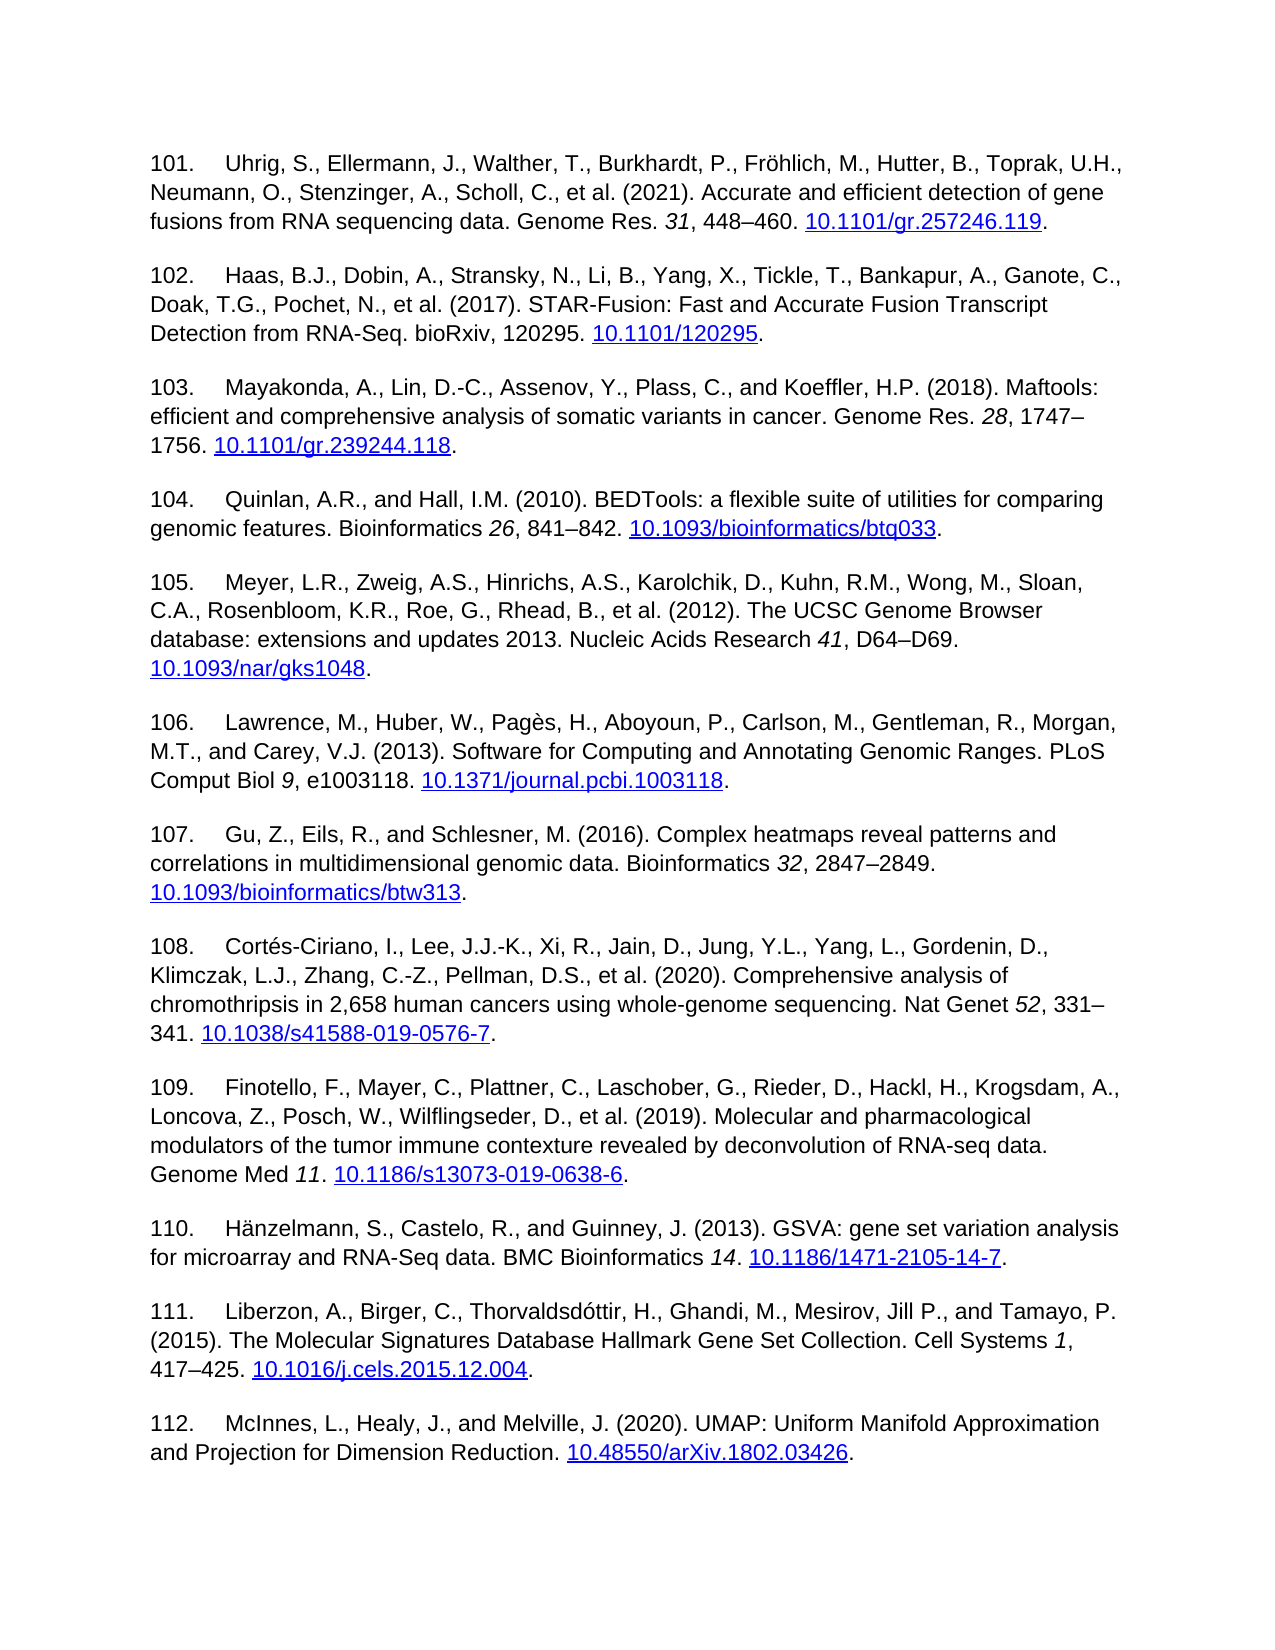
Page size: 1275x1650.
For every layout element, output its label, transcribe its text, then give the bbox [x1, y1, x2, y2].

text 110. Hänzelmann, S., Castelo, R., and Guinney, J. (2013). GSVA: gene set variation analysis for microarray and RNA-Seq data. BMC Bioinformatics 14. 10.1186/1471-2105-14-7. [150, 1215, 1125, 1270]
text 109. Finotello, F., Mayer, C., Plattner, C., Laschober, G., Rieder, D., Hackl, H., Krogsdam, A., Loncova, Z., Posch, W., Wilflingseder, D., et al. (2019). Molecular and pharmacological modulators of the tumor immune contexture revealed by deconvolution of RNA-seq data. Genome Med 11. 10.1186/s13073-019-0638-6. [150, 1074, 1125, 1187]
text 105. Meyer, L.R., Zweig, A.S., Hinrichs, A.S., Karolchik, D., Kuhn, R.M., Wong, M., Sloan, C.A., Rosenbloom, K.R., Roe, G., Rhead, B., et al. (2012). The UCSC Genome Browser database: extensions and updates 2013. Nucleic Acids Research 41, D64–D69. 10.1093/nar/gks1048. [150, 568, 1125, 682]
text 112. McInnes, L., Healy, J., and Melville, J. (2020). UMAP: Uniform Manifold Approximation and Projection for Dimension Reduction. 10.48550/arXiv.1802.03426. [150, 1409, 1125, 1465]
text 104. Quinlan, A.R., and Hall, I.M. (2010). BEDTools: a flexible suite of utilities for comparing genomic features. Bioinformatics 26, 841–842. 10.1093/bioinformatics/btq033. [150, 486, 1125, 541]
text 108. Cortés-Ciriano, I., Lee, J.J.-K., Xi, R., Jain, D., Jung, Y.L., Yang, L., Gordenin, D., Klimczak, L.J., Zhang, C.-Z., Pellman, D.S., et al. (2020). Comprehensive analysis of chromothripsis in 2,658 human cancers using whole-genome sequencing. Nat Genet 52, 331–341. 10.1038/s41588-019-0576-7. [150, 933, 1125, 1046]
text 107. Gu, Z., Eils, R., and Schlesner, M. (2016). Complex heatmaps reveal patterns and correlations in multidimensional genomic data. Bioinformatics 32, 2847–2849. 10.1093/bioinformatics/btw313. [150, 821, 1125, 906]
text 102. Haas, B.J., Dobin, A., Stransky, N., Li, B., Yang, X., Tickle, T., Bankapur, A., Ganote, C., Doak, T.G., Pochet, N., et al. (2017). STAR-Fusion: Fast and Accurate Fusion Transcript Detection from RNA-Seq. bioRxiv, 120295. 10.1101/120295. [150, 262, 1125, 346]
text 101. Uhrig, S., Ellermann, J., Walther, T., Burkhardt, P., Fröhlich, M., Hutter, B., Toprak, U.H., Neumann, O., Stenzinger, A., Scholl, C., et al. (2021). Accurate and efficient detection of gene fusions from RNA sequencing data. Genome Res. 31, 448–460. 10.1101/gr.257246.119. [150, 150, 1125, 234]
text 111. Liberzon, A., Birger, C., Thorvaldsdóttir, H., Ghandi, M., Mesirov, Jill P., and Tamayo, P. (2015). The Molecular Signatures Database Hallmark Gene Set Collection. Cell Systems 1, 417–425. 10.1016/j.cels.2015.12.004. [150, 1298, 1125, 1382]
text 106. Lawrence, M., Huber, W., Pagès, H., Aboyoun, P., Carlson, M., Gentleman, R., Morgan, M.T., and Carey, V.J. (2013). Software for Computing and Annotating Genomic Ranges. PLoS Comput Biol 9, e1003118. 10.1371/journal.pcbi.1003118. [150, 709, 1125, 794]
text 103. Mayakonda, A., Lin, D.-C., Assenov, Y., Plass, C., and Koeffler, H.P. (2018). Maftools: efficient and comprehensive analysis of somatic variants in cancer. Genome Res. 28, 1747–1756. 10.1101/gr.239244.118. [150, 374, 1125, 458]
